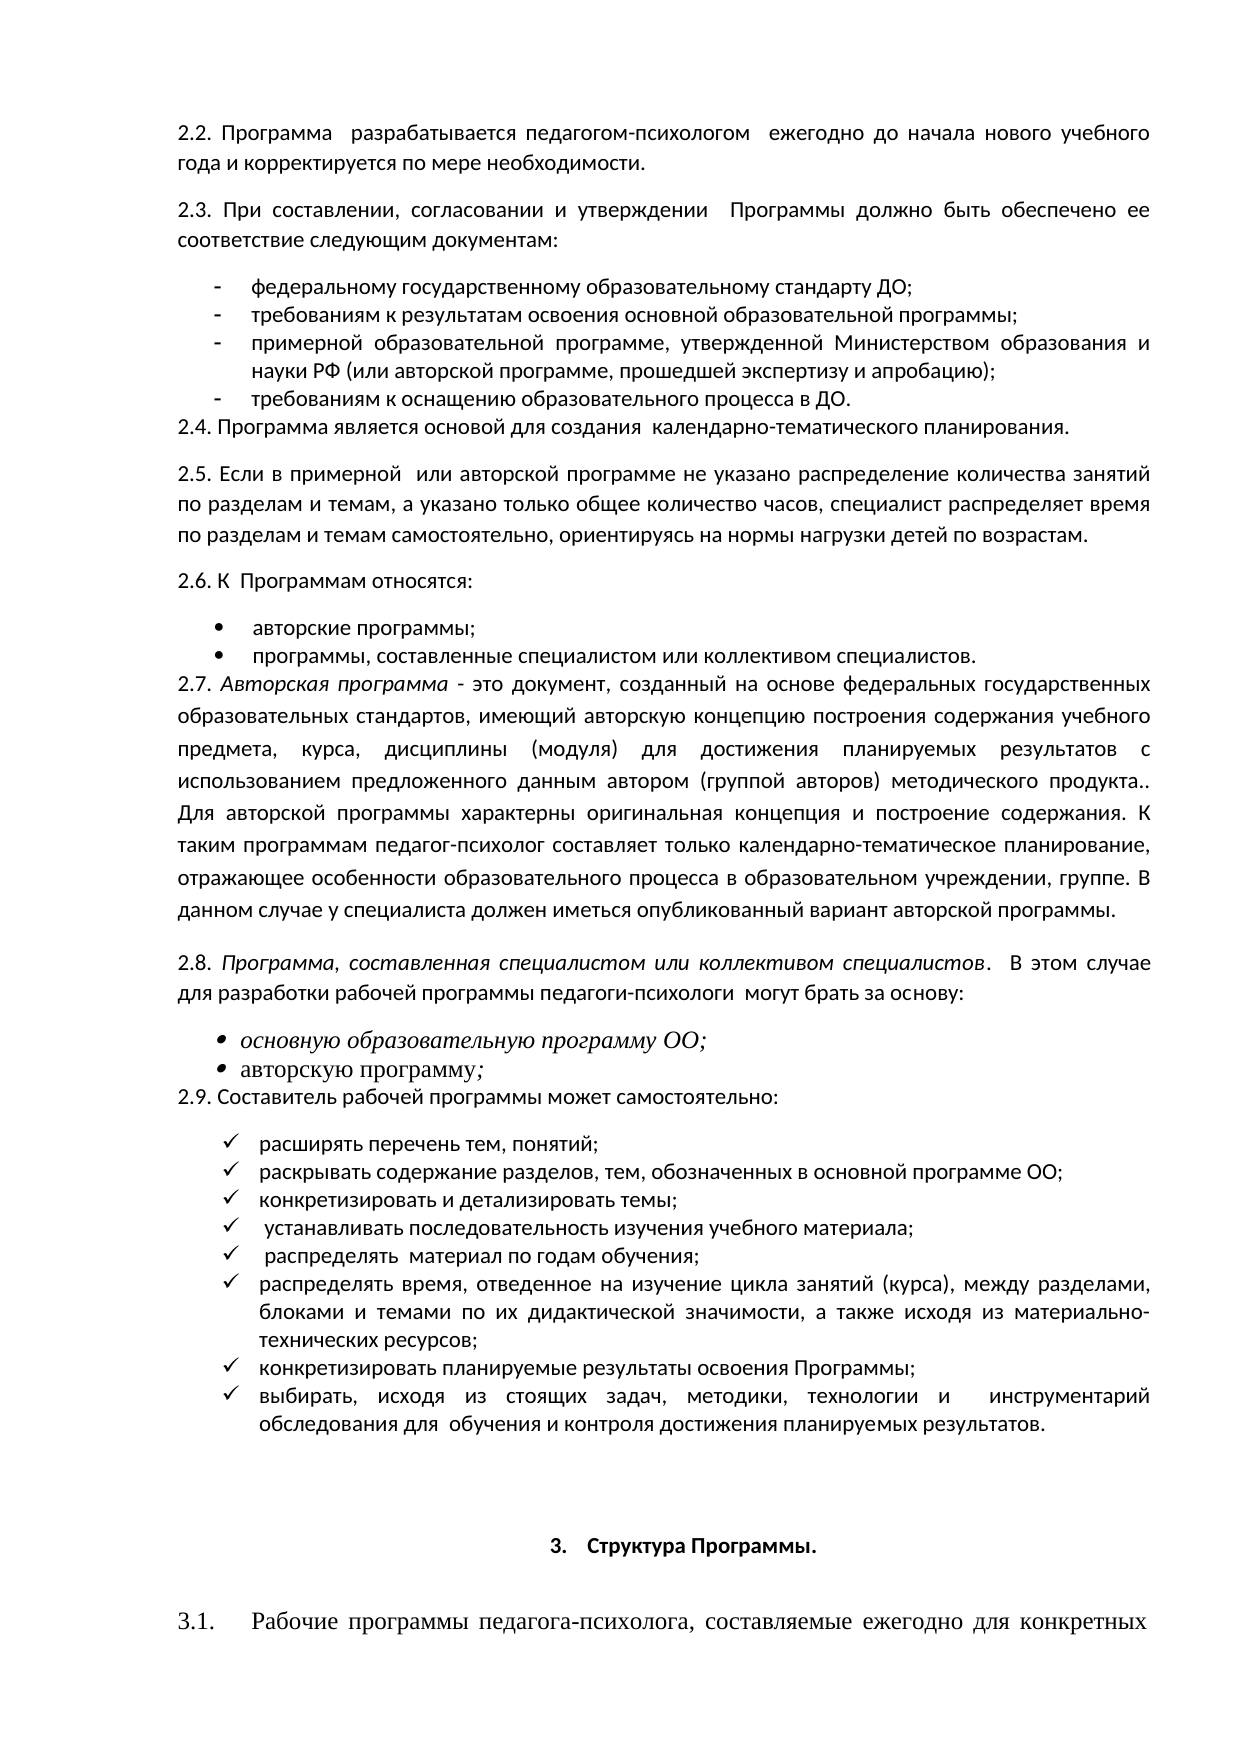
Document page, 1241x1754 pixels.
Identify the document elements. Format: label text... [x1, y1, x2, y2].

list Структура Программы. [215, 1531, 1152, 1559]
list требованиям к оснащению образовательного процесса в ДО. [213, 384, 1152, 412]
text 2.8. Программа, составленная специалистом или коллективом специалистов. В этом случае для разработки рабочей программы педагоги-психологи могут брать за основу: [177, 948, 1152, 1006]
list раскрывать содержание разделов, тем, обозначенных в основной программе ОО; [221, 1157, 1152, 1185]
list 2.7. Авторская программа - это документ, созданный на основе федеральных государственных образовательных стандартов, имеющий авторскую концепцию построения содержания учебного предмета, курса, дисциплины (модуля) для достижения планируемых результатов с использованием предложенного данным автором (группой авторов) методического продукта.. Для авторской программы характерны оригинальная концепция и построение содержания. К таким программам педагог-психолог составляет только календарно-тематическое планирование, отражающее особенности образовательного процесса в образовательном учреждении, группе. В данном случае у специалиста должен иметься опубликованный вариант авторской программы. [177, 669, 1152, 923]
text 2.2. Программа разрабатывается педагогом-психологом ежегодно до начала нового учебного года и корректируется по мере необходимости. [177, 118, 1152, 176]
list конкретизировать планируемые результаты освоения Программы; [221, 1353, 1152, 1381]
text 2.5. Если в примерной или авторской программе не указано распределение количества занятий по разделам и темам, а указано только общее количество часов, специалист распределяет время по разделам и темам самостоятельно, ориентируясь на нормы нагрузки детей по возрастам. [177, 459, 1152, 548]
list авторские программы; [215, 613, 1152, 641]
list примерной образовательной программе, утвержденной Министерством образования и науки РФ (или авторской программе, прошедшей экспертизу и апробацию); [213, 328, 1152, 384]
list выбирать, исходя из стоящих задач, методики, технологии и инструментарий обследования для обучения и контроля достижения планируемых результатов. [221, 1381, 1152, 1437]
list распределять время, отведенное на изучение цикла занятий (курса), между разделами, блоками и темами по их дидактической значимости, а также исходя из материально-технических ресурсов; [221, 1269, 1152, 1353]
text 2.3. При составлении, согласовании и утверждении Программы должно быть обеспечено ее соответствие следующим документам: [177, 195, 1152, 253]
list конкретизировать и детализировать темы; [221, 1185, 1152, 1213]
list федеральному государственному образовательному стандарту ДО; [213, 272, 1152, 300]
list устанавливать последовательность изучения учебного материала; [221, 1213, 1152, 1241]
list требованиям к результатам освоения основной образовательной программы; [213, 300, 1152, 328]
list распределять материал по годам обучения; [221, 1241, 1152, 1269]
text 2.9. Составитель рабочей программы может самостоятельно: [177, 1082, 1152, 1110]
list основную образовательную программу ОО; [657, 1025, 1149, 1054]
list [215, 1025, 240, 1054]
text 2.4. Программа является основой для создания календарно-тематического планирования. [177, 412, 1152, 440]
list программы, составленные специалистом или коллективом специалистов. [215, 641, 1152, 669]
list расширять перечень тем, понятий; [221, 1129, 1152, 1157]
text 2.6. К Программам относятся: [177, 567, 1152, 594]
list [177, 1606, 1147, 1635]
list авторскую программу; [215, 1054, 1149, 1082]
